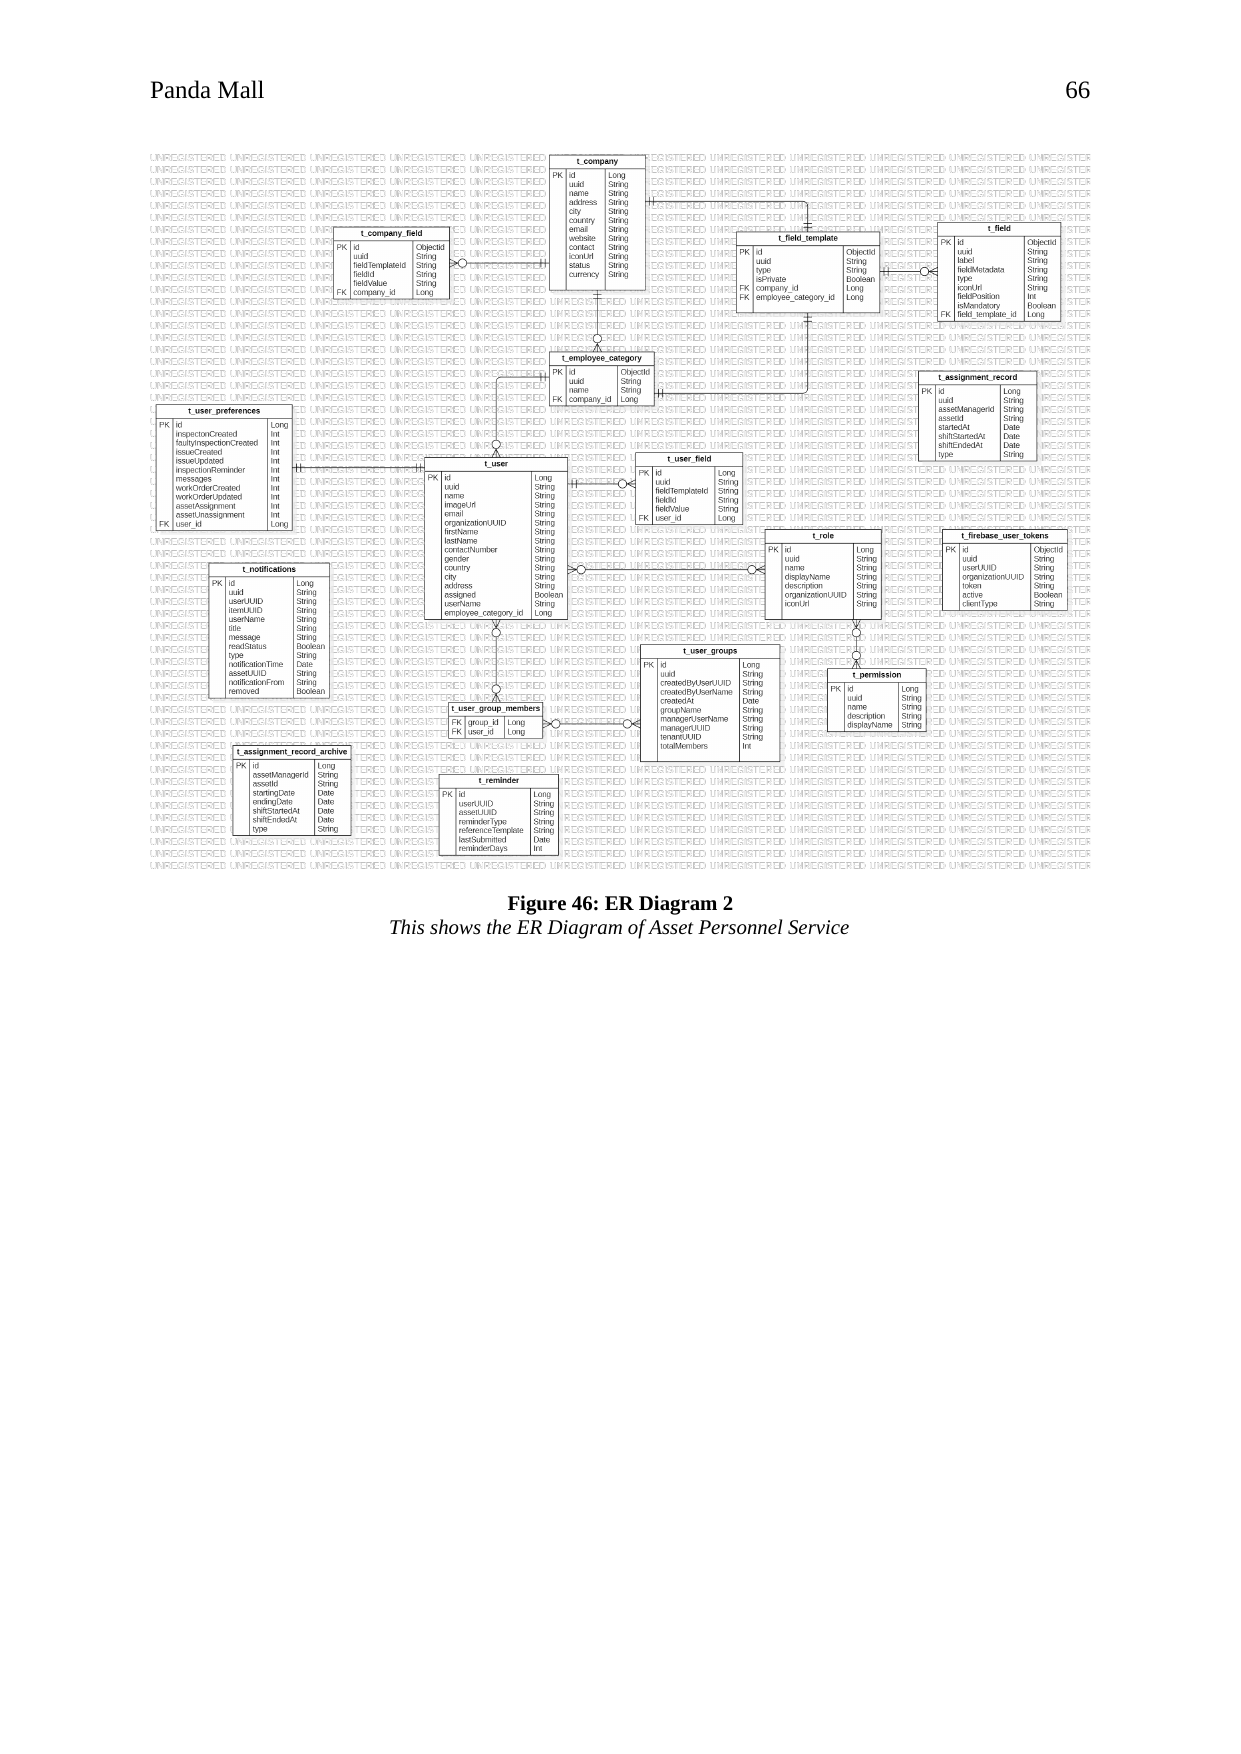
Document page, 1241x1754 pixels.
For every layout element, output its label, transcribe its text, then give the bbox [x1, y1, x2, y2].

text Figure 46: ER Diagram 2 [150, 891, 1090, 915]
text This shows the ER Diagram of Asset Personnel Service [150, 915, 1090, 939]
picture [150, 150, 1091, 879]
